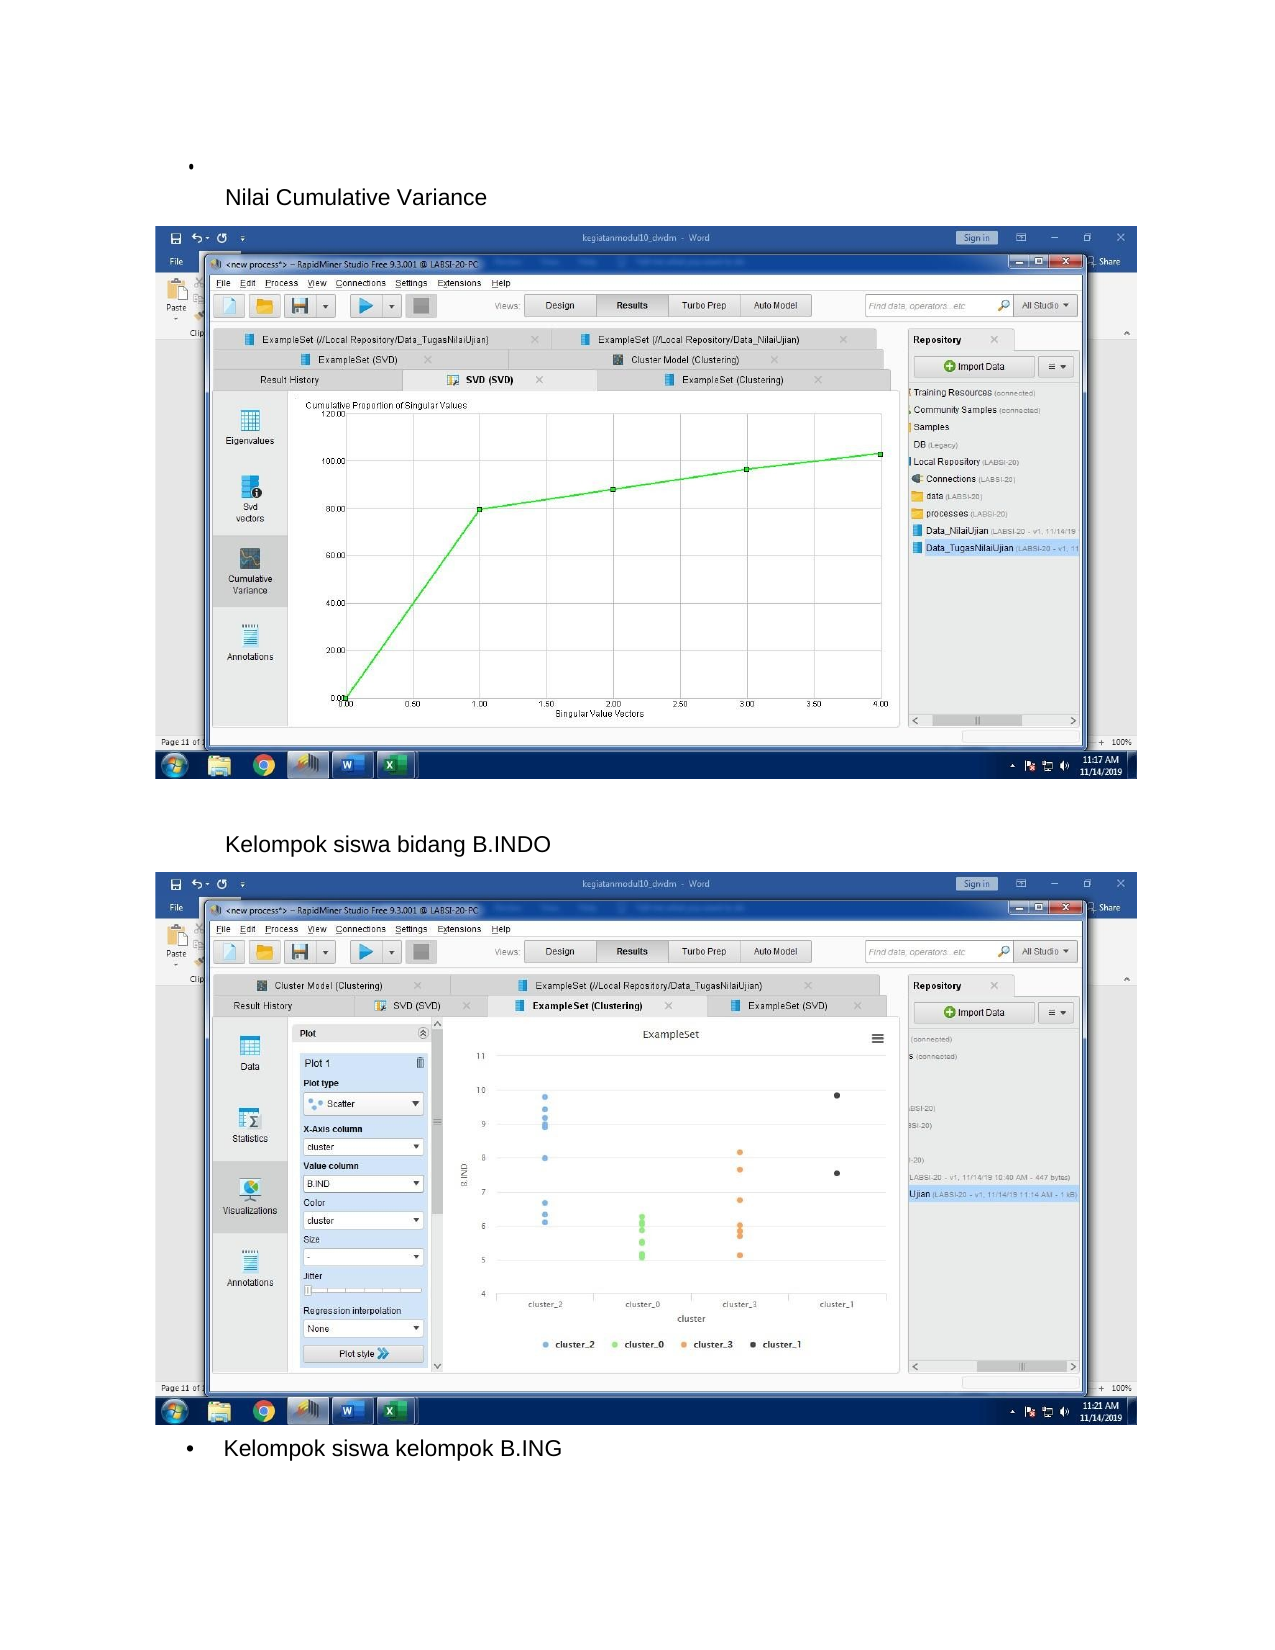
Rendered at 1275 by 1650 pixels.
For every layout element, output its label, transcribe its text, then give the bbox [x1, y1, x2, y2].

text Kelompok siswa bidang B.INDO [225, 831, 1173, 857]
text Nilai Cumulative Variance [225, 184, 1173, 211]
picture [155, 872, 1137, 1425]
picture [155, 226, 1137, 779]
